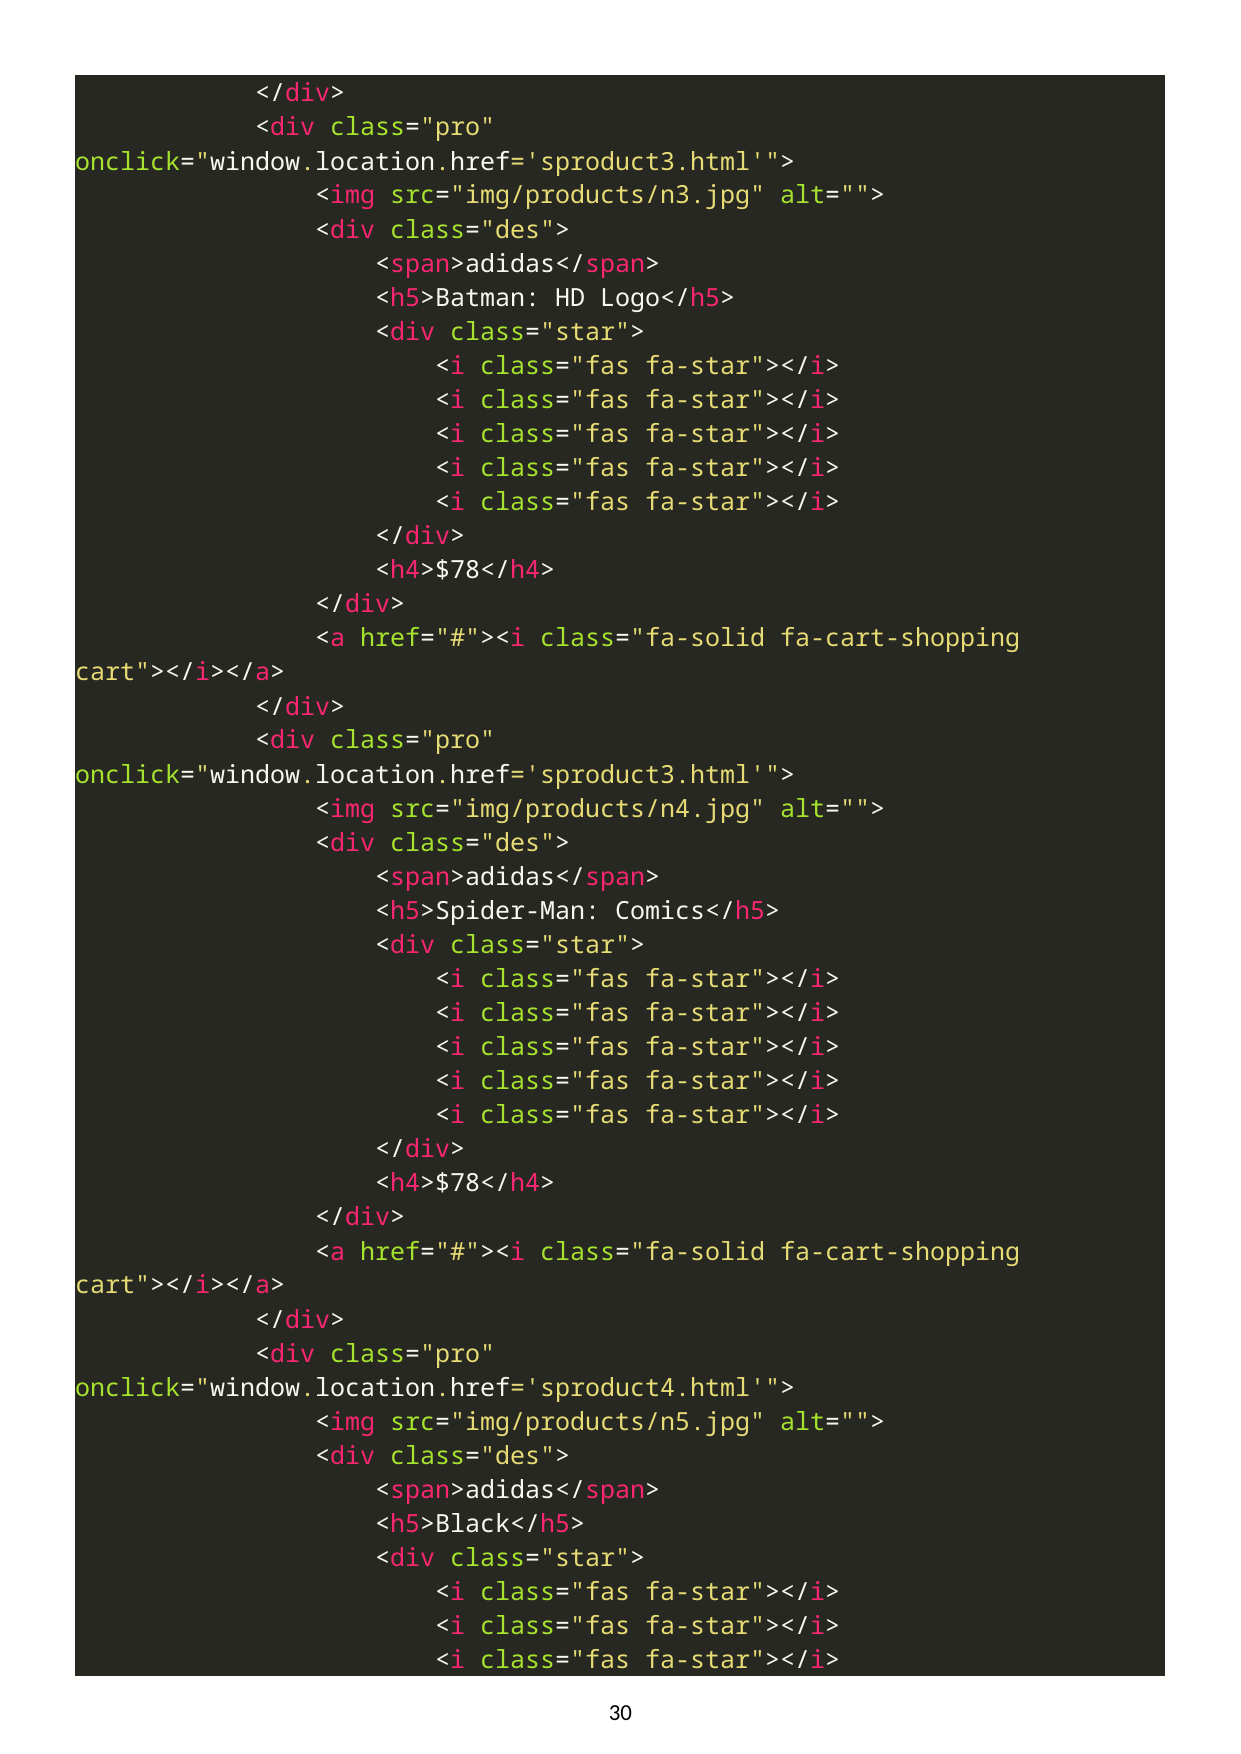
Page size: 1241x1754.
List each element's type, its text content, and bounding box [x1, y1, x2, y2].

text <a href="#"><i class="fa-solid fa-cart-shopping cart"></i></a> [75, 1233, 1165, 1301]
text <div class="pro" onclick="window.location.href='sproduct4.html'"> [75, 1335, 1165, 1403]
text <h4>$78</h4> [75, 1165, 1165, 1199]
text <h4>$78</h4> [75, 552, 1165, 586]
text </div> [75, 1131, 1165, 1165]
text <i class="fas fa-star"></i> [75, 382, 1165, 416]
text <i class="fas fa-star"></i> [75, 1063, 1165, 1097]
text <span>adidas</span> [75, 245, 1165, 279]
text <div class="pro" onclick="window.location.href='sproduct3.html'"> [75, 109, 1165, 177]
text <span>adidas</span> [75, 1472, 1165, 1506]
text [75, 1608, 1165, 1642]
text <div class="pro" onclick="window.location.href='sproduct3.html'"> [75, 722, 1165, 790]
text <i class="fas fa-star"></i> [75, 995, 1165, 1029]
text </div> [75, 75, 1165, 109]
text </div> [75, 1199, 1165, 1233]
text </div> [75, 1301, 1165, 1335]
text <i class="fas fa-star"></i> [75, 1097, 1165, 1131]
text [75, 1642, 1165, 1676]
text <span>adidas</span> [75, 858, 1165, 892]
text <div class="star"> [75, 927, 1165, 961]
text <i class="fas fa-star"></i> [75, 347, 1165, 382]
text </div> [75, 688, 1165, 722]
text <h5>Batman: HD Logo</h5> [75, 279, 1165, 313]
text <img src="img/products/n5.jpg" alt=""> [75, 1403, 1165, 1437]
text <h5>Black</h5> [75, 1506, 1165, 1540]
text <h5>Spider-Man: Comics</h5> [75, 892, 1165, 927]
text <a href="#"><i class="fa-solid fa-cart-shopping cart"></i></a> [75, 620, 1165, 688]
text <i class="fas fa-star"></i> [75, 1574, 1165, 1608]
text <div class="star"> [75, 1540, 1165, 1574]
text <i class="fas fa-star"></i> [75, 961, 1165, 995]
text <img src="img/products/n4.jpg" alt=""> [75, 790, 1165, 824]
text <div class="des"> [75, 1437, 1165, 1472]
text <i class="fas fa-star"></i> [75, 1029, 1165, 1063]
text <div class="star"> [75, 313, 1165, 347]
text <i class="fas fa-star"></i> [75, 484, 1165, 518]
text <img src="img/products/n3.jpg" alt=""> [75, 177, 1165, 211]
text <i class="fas fa-star"></i> [75, 450, 1165, 484]
text </div> [75, 518, 1165, 552]
text <div class="des"> [75, 211, 1165, 245]
text <i class="fas fa-star"></i> [75, 416, 1165, 450]
text <div class="des"> [75, 824, 1165, 858]
text </div> [75, 586, 1165, 620]
